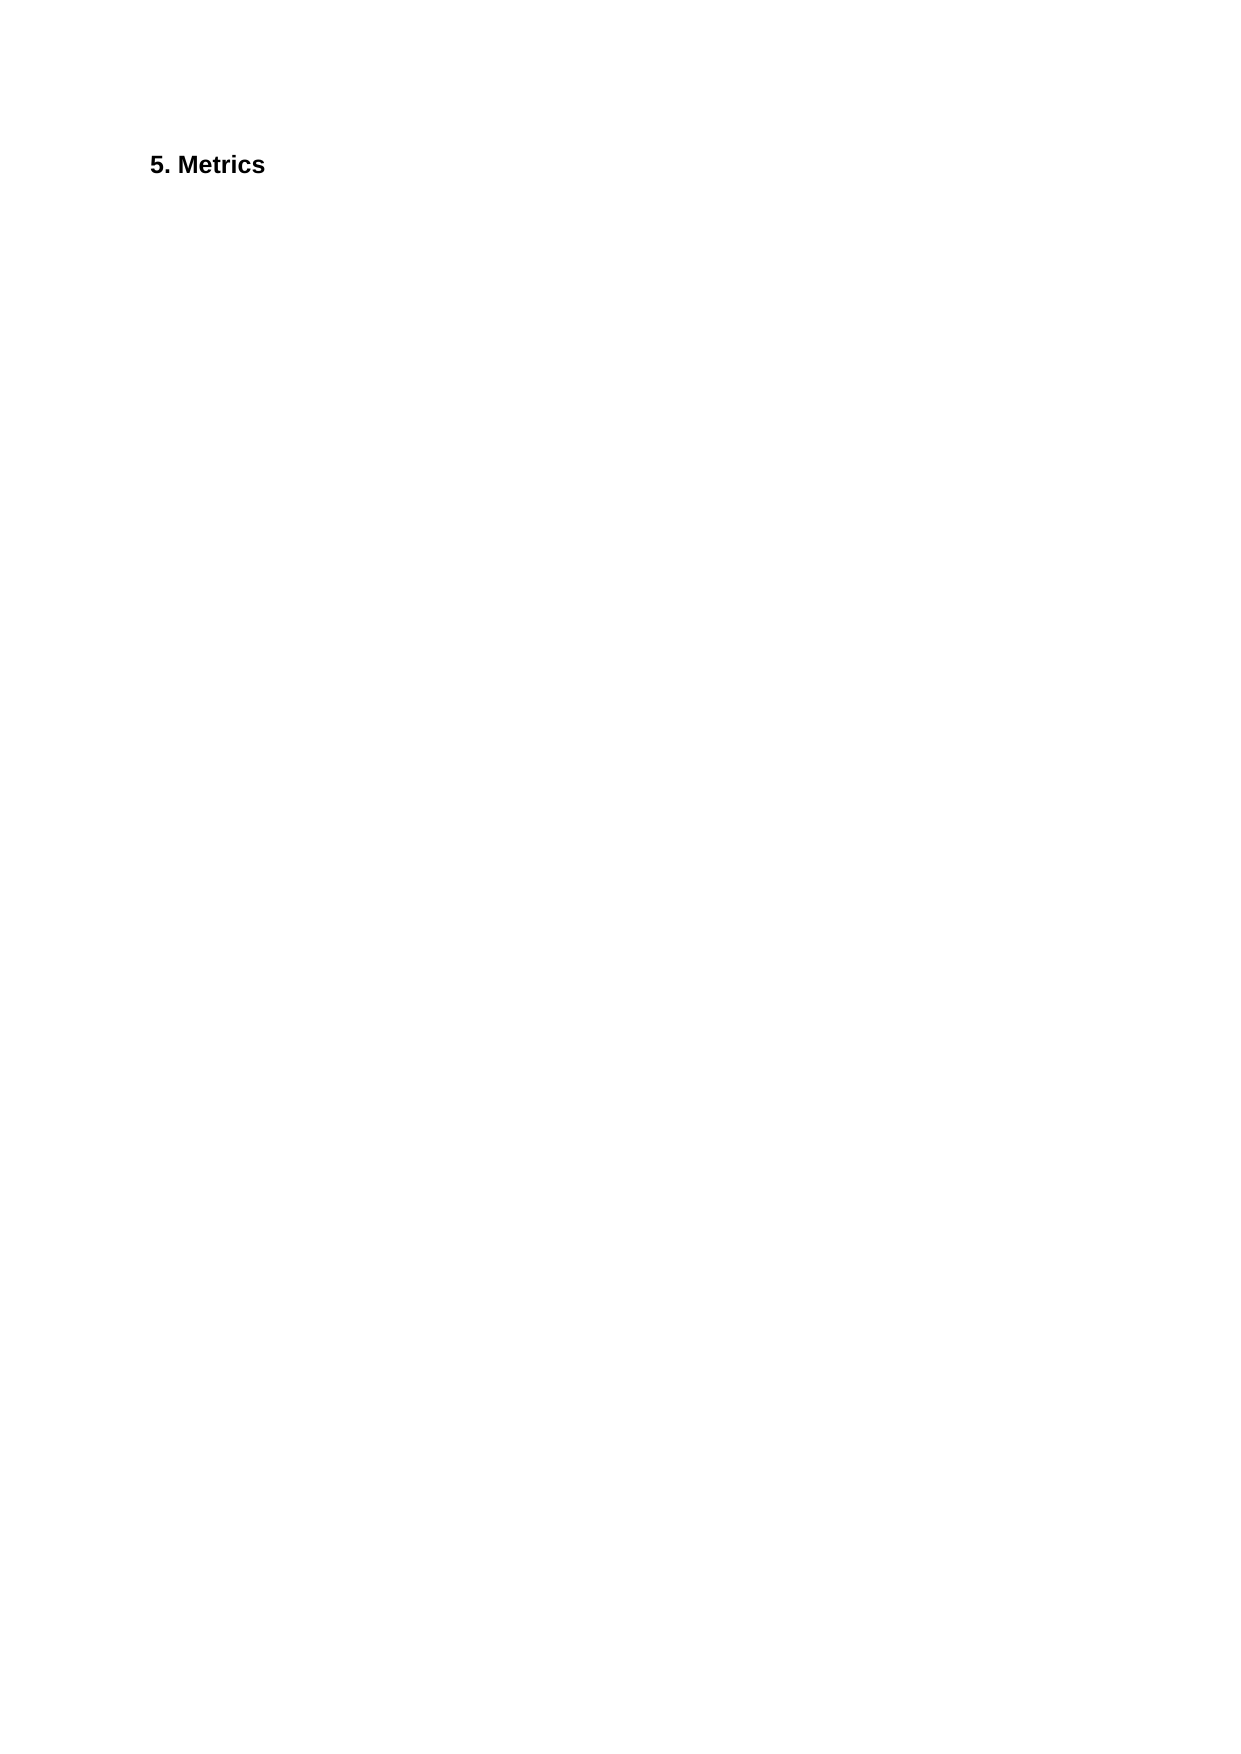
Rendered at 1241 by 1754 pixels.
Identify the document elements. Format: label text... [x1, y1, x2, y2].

subtitle 5. Metrics [150, 150, 1090, 179]
